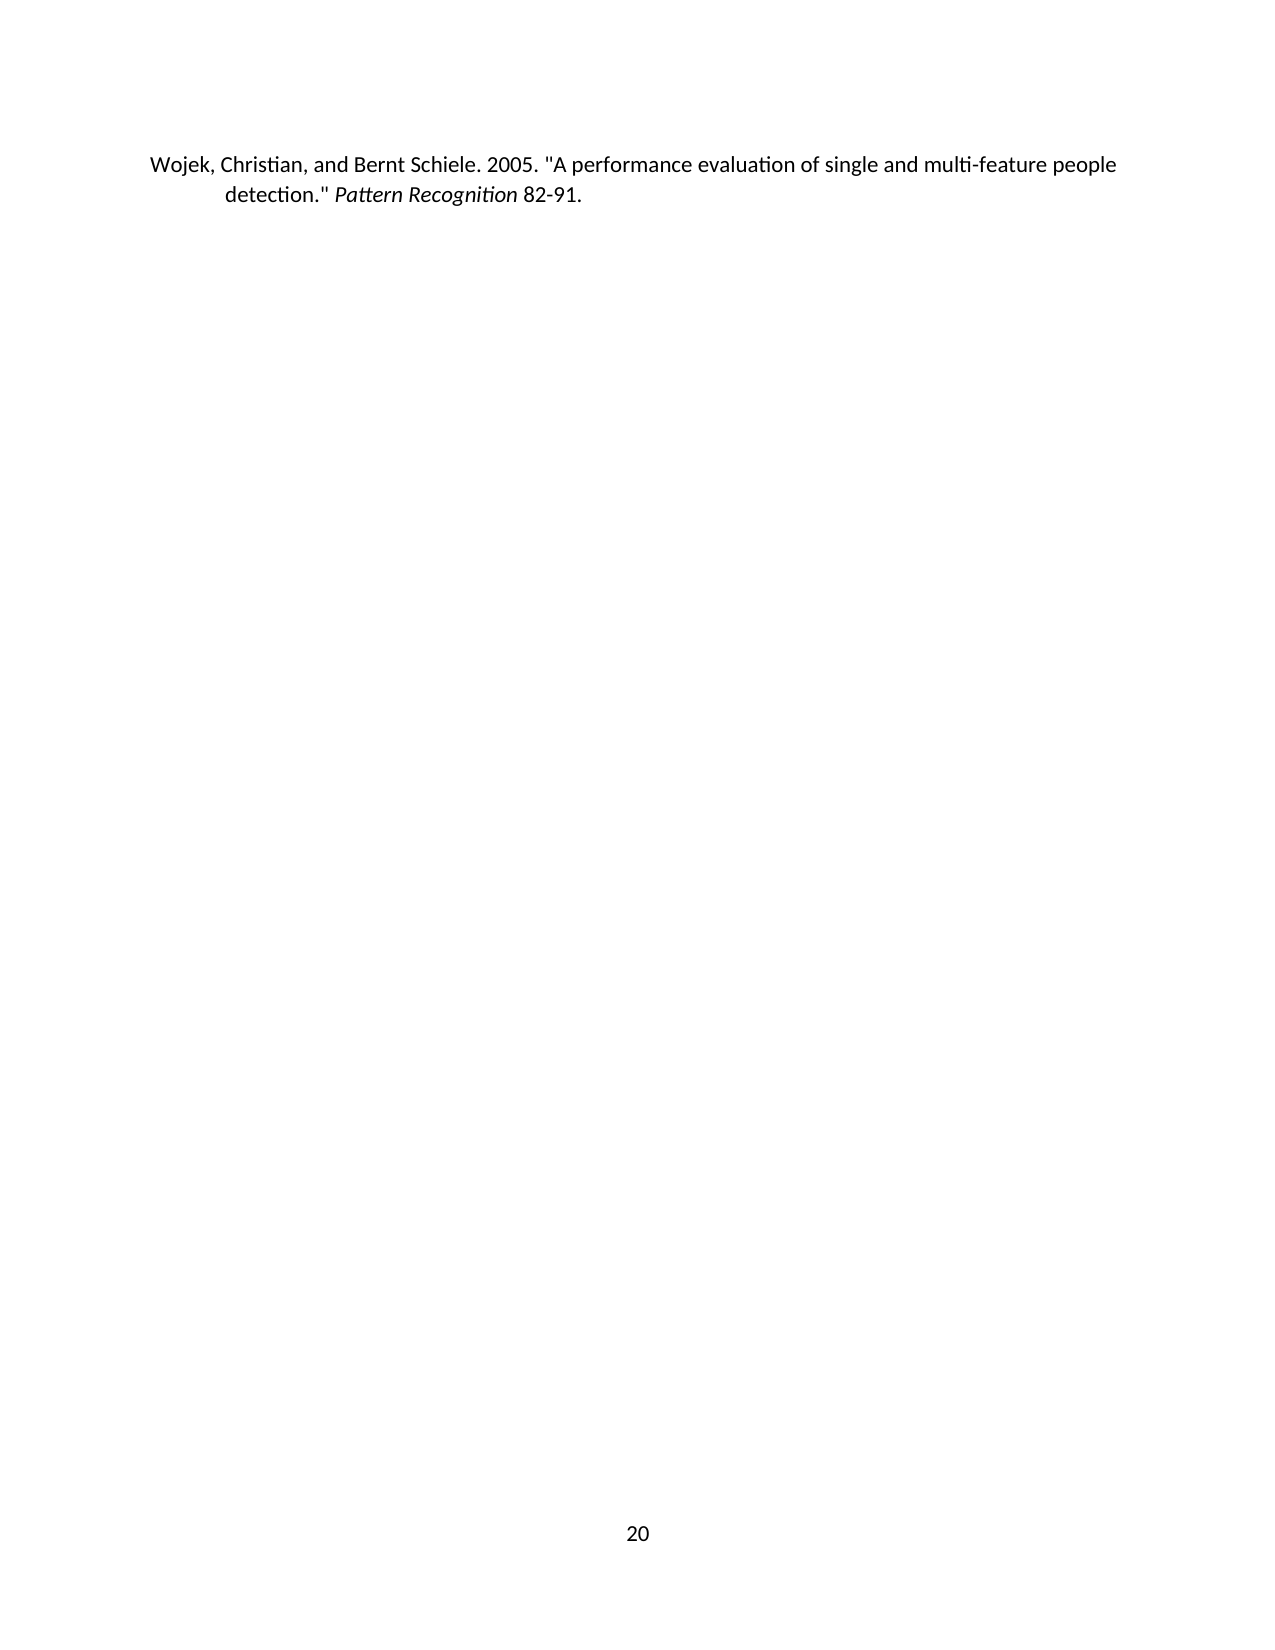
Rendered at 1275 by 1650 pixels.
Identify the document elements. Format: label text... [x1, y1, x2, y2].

text Wojek, Christian, and Bernt Schiele. 2005. "A performance evaluation of single and multi-feature people detection." Pattern Recognition 82-91. [150, 150, 1125, 208]
